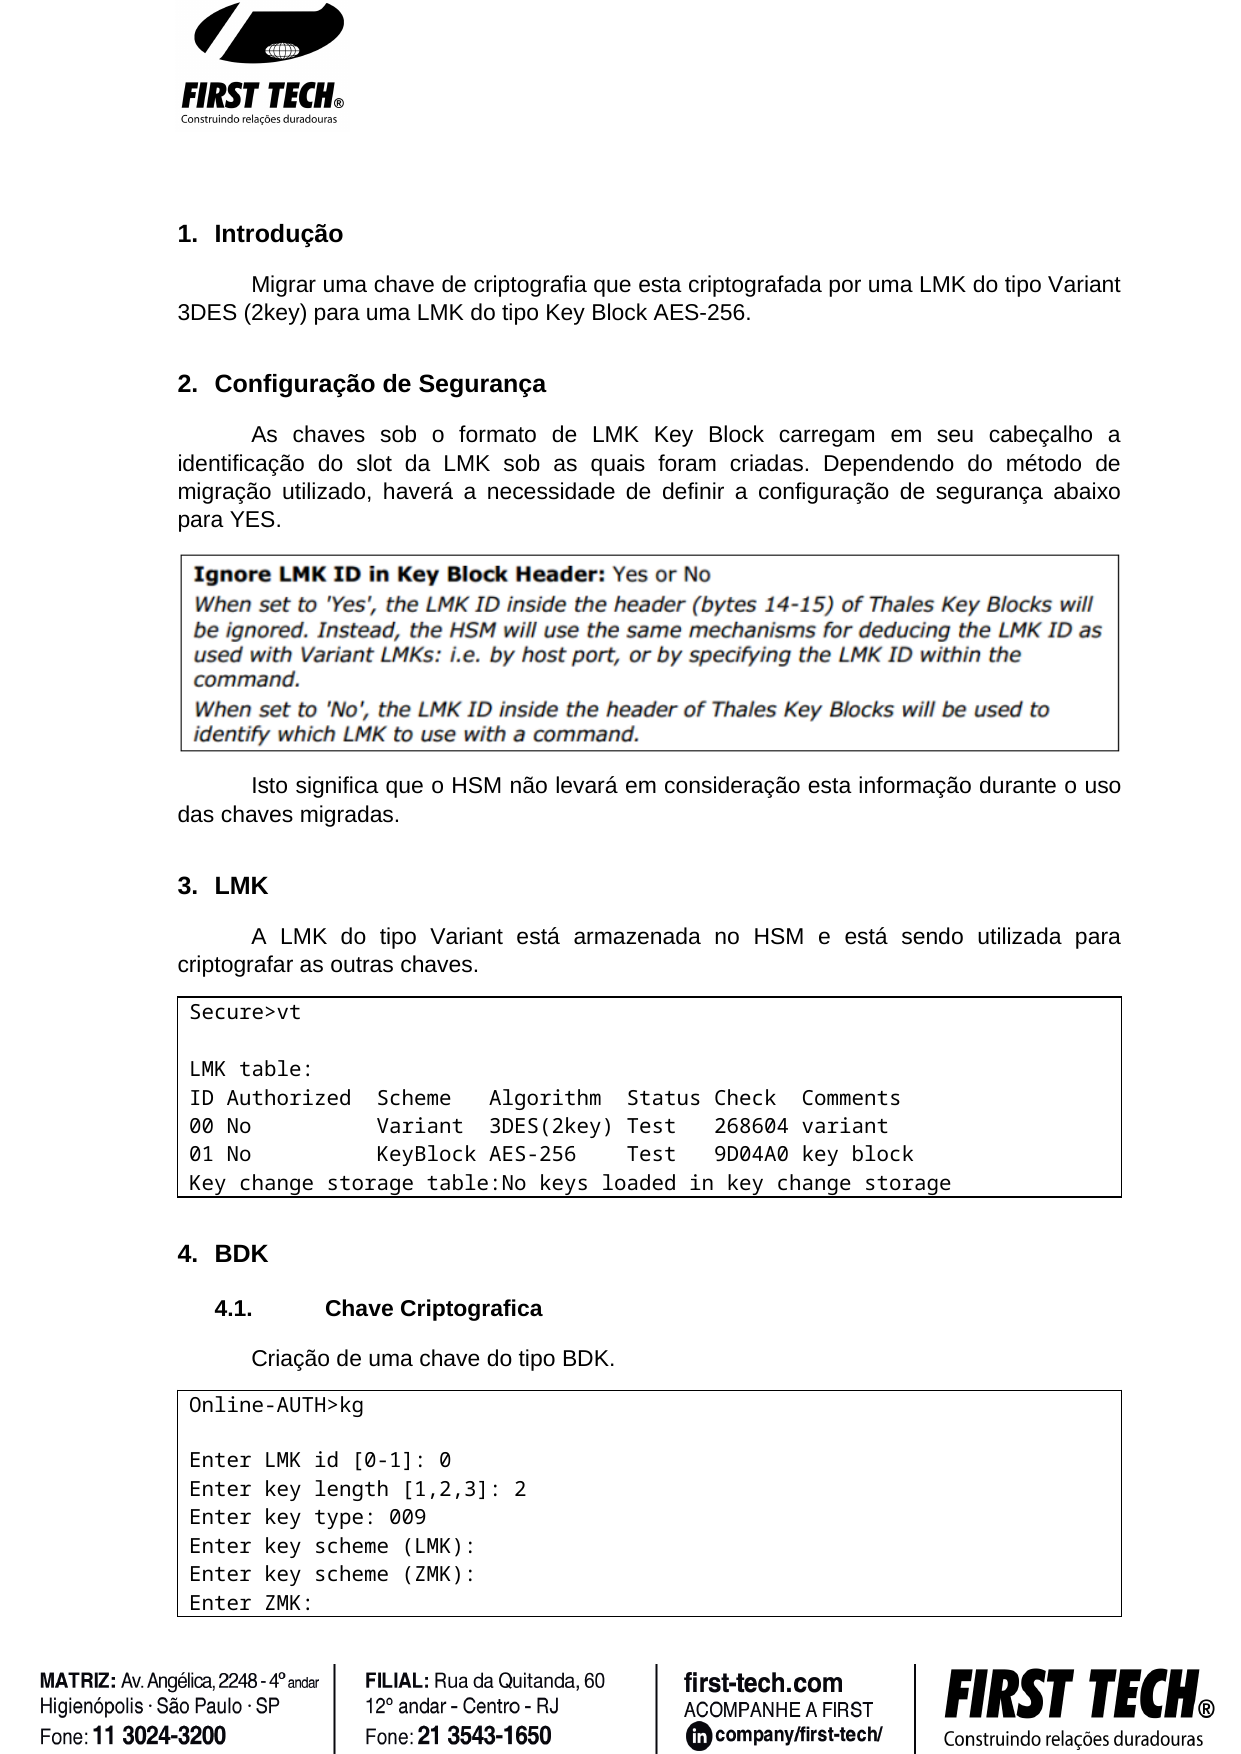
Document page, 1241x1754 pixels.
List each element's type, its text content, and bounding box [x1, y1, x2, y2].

subtitle Introdução [177, 219, 1122, 248]
picture [0, 1603, 1241, 1754]
picture [175, 0, 351, 132]
subtitle Configuração de Segurança [177, 369, 1122, 398]
text Migrar uma chave de criptografia que esta criptografada por uma LMK do tipo Variant 3DES (2key) para uma LMK do tipo Key Block AES-256. [177, 271, 1122, 326]
text Isto significa que o HSM não levará em consideração esta informação durante o uso das chaves migradas. [177, 772, 1122, 827]
text Criação de uma chave do tipo BDK. [177, 1344, 1122, 1371]
subtitle LMK [177, 871, 1122, 900]
table_header Secure>vt LMK table: ID Authorized Scheme Algorithm Status Check Comments 00 No Variant 3DES(2key) Test 268604 variant 01 No KeyBlock AES-256 Test 9D04A0 key block Key change storage table:No keys loaded in key change storage [178, 998, 1121, 1196]
picture [177, 551, 1123, 754]
text A LMK do tipo Variant está armazenada no HSM e está sendo utilizada para criptografar as outras chaves. [177, 923, 1122, 978]
text As chaves sob o formato de LMK Key Block carregam em seu cabeçalho a identificação do slot da LMK sob as quais foram criadas. Dependendo do método de migração utilizado, haverá a necessidade de definir a configuração de segurança abaixo para YES. [177, 421, 1122, 533]
subtitle Chave Criptografica [214, 1295, 1122, 1322]
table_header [178, 1391, 1121, 1616]
subtitle BDK [177, 1239, 1122, 1268]
